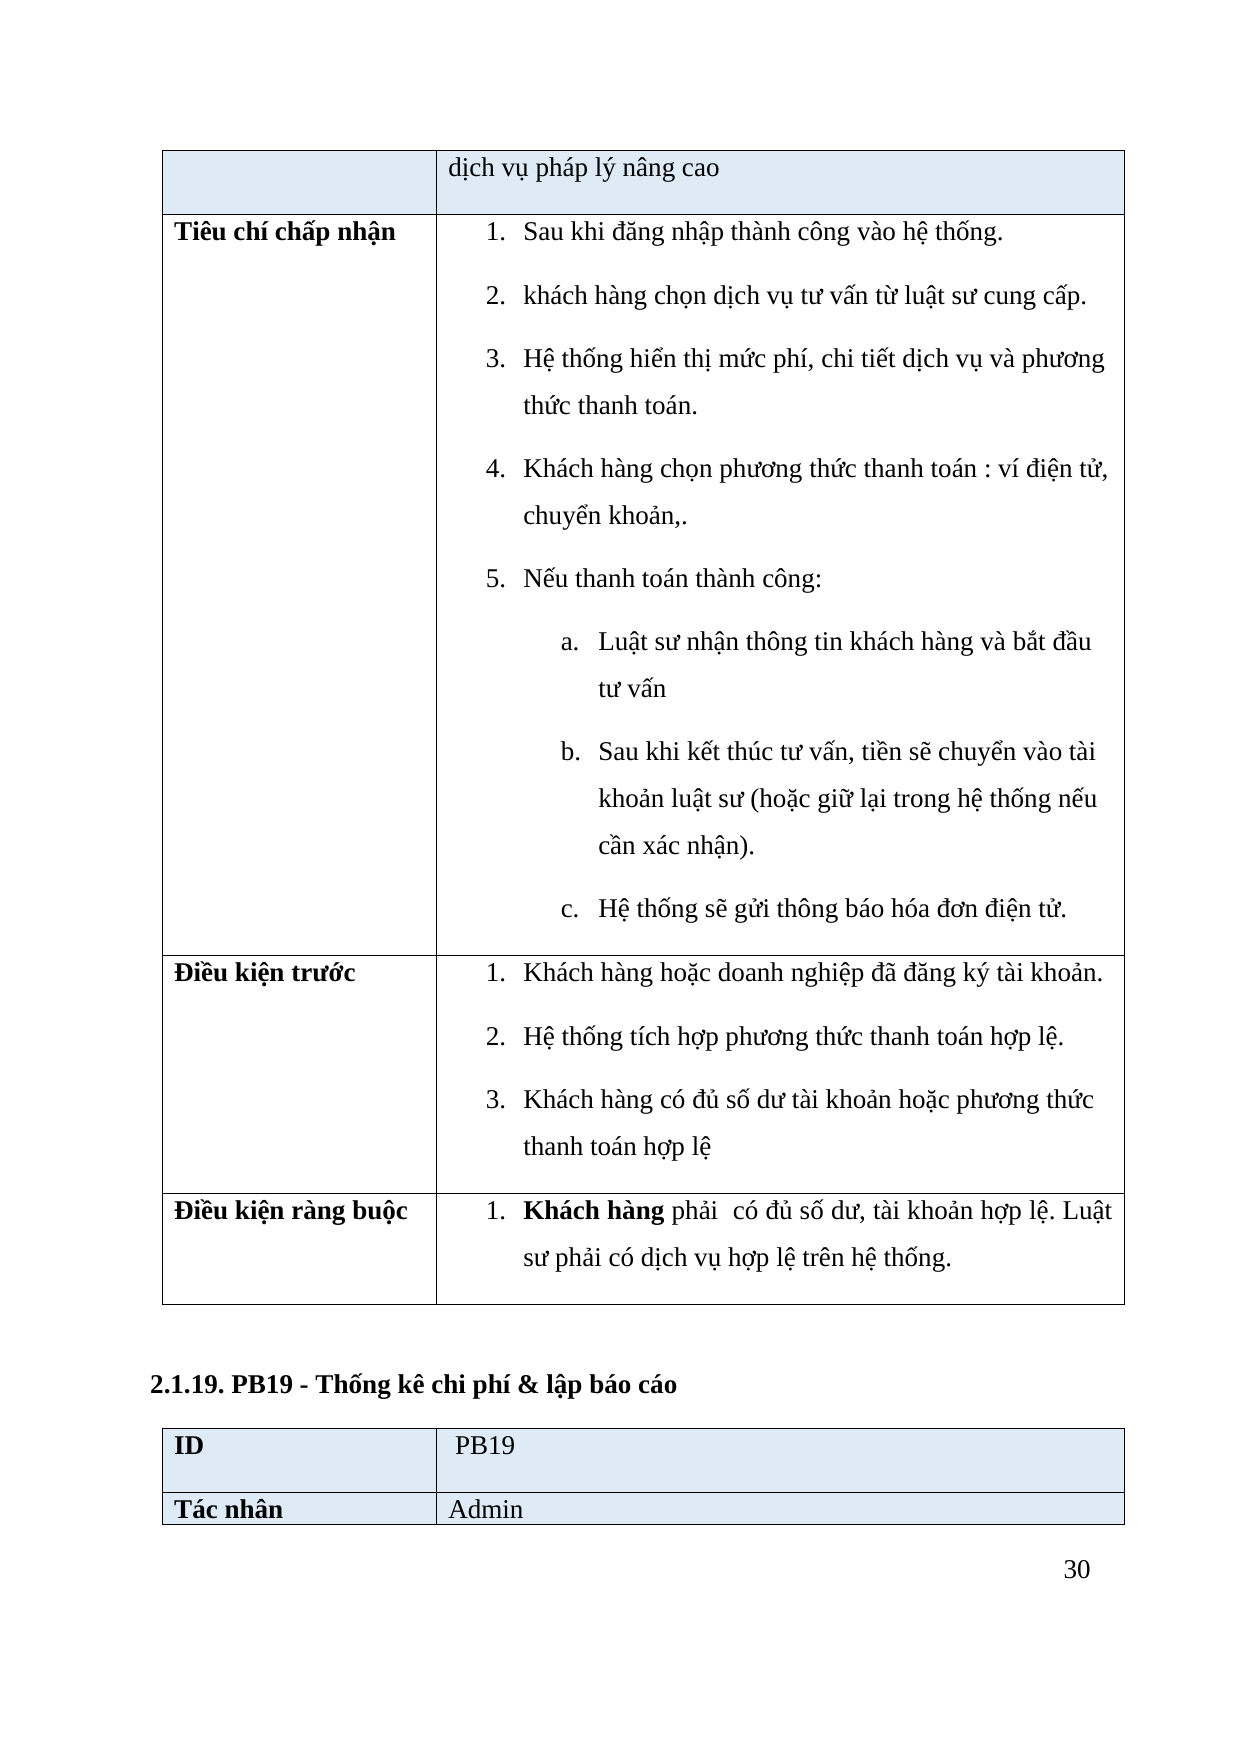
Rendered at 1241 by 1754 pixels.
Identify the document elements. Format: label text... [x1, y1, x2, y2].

table_cell Khách hàng phải có đủ số dư, tài khoản hợp lệ. Luật sư phải có dịch vụ hợp lệ trên hệ thống. [437, 1194, 1124, 1304]
table_cell Tiêu chí chấp nhận [163, 215, 436, 955]
table_cell Điều kiện trước [163, 956, 436, 1193]
table_cell Khách hàng hoặc doanh nghiệp đã đăng ký tài khoản. Hệ thống tích hợp phương thức thanh toán hợp lệ. Khách hàng có đủ số dư tài khoản hoặc phương thức thanh toán hợp lệ [437, 956, 1124, 1193]
table_cell Admin [437, 1493, 1124, 1524]
table_header ID [163, 1429, 436, 1492]
table_cell Mô tả [163, 151, 436, 214]
subtitle 2.1.19. PB19 - Thống kê chi phí & lập báo cáo [150, 1368, 1090, 1400]
table_header PB19 [437, 1429, 1124, 1492]
table_cell Điều kiện ràng buộc [163, 1194, 436, 1304]
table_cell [437, 151, 1124, 214]
table_cell Sau khi đăng nhập thành công vào hệ thống. khách hàng chọn dịch vụ tư vấn từ luật sư cung cấp. Hệ thống hiển thị mức phí, chi tiết dịch vụ và phương thức thanh toán. Khách hàng chọn phương thức thanh toán : ví điện tử, chuyển khoản,. Nếu thanh toán thành công: Luật sư nhận thông tin khách hàng và bắt đầu tư vấn Sau khi kết thúc tư vấn, tiền sẽ chuyển vào tài khoản luật sư (hoặc giữ lại trong hệ thống nếu cần xác nhận). Hệ thống sẽ gửi thông báo hóa đơn điện tử. [437, 215, 1124, 955]
table_cell Tác nhân [163, 1493, 436, 1524]
